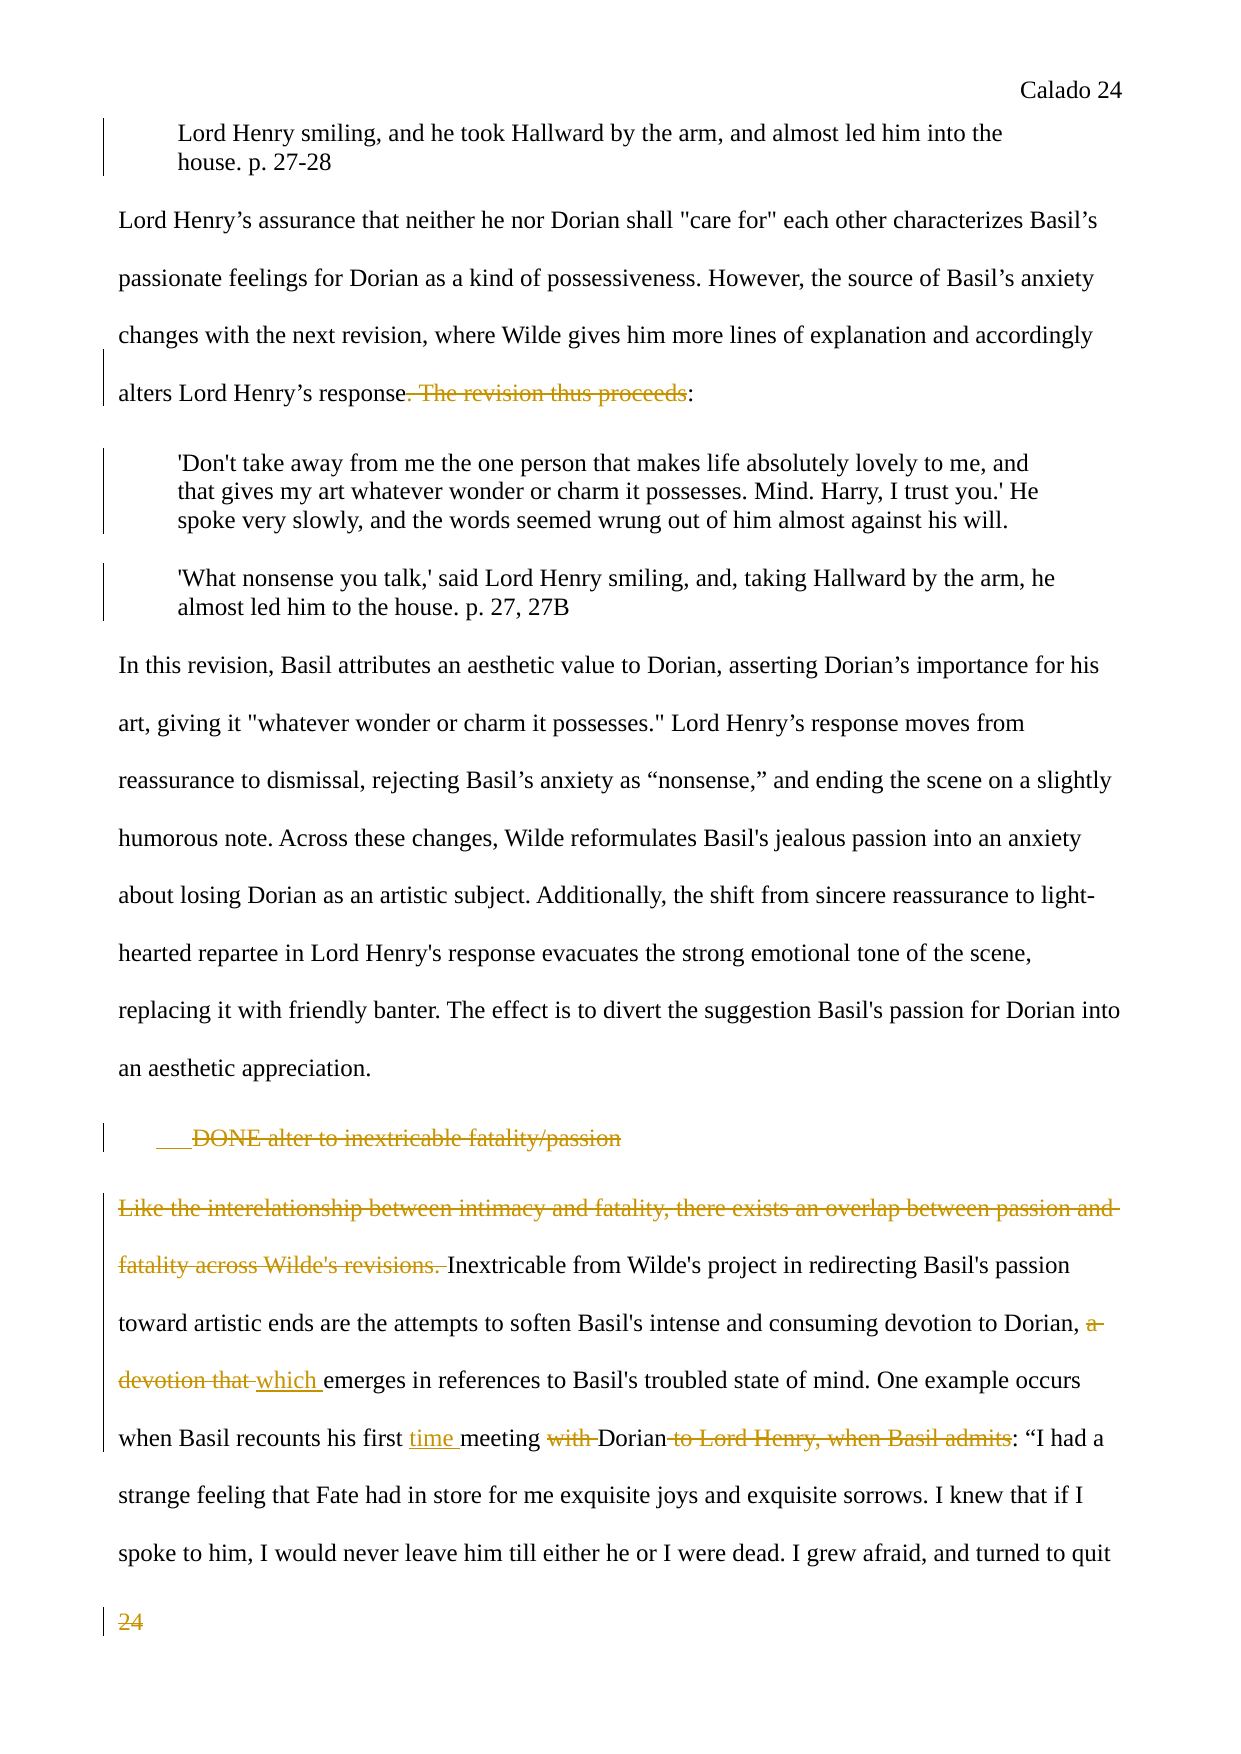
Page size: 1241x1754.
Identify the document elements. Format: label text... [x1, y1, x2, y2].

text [118, 1193, 1122, 1567]
text In this revision, Basil attributes an aesthetic value to Dorian, asserting Dorian’s importance for his art, giving it "whatever wonder or charm it possesses." Lord Henry’s response moves from reassurance to dismissal, rejecting Basil’s anxiety as “nonsense,” and ending the scene on a slightly humorous note. Across these changes, Wilde reformulates Basil's jealous passion into an anxiety about losing Dorian as an artistic subject. Additionally, the shift from sincere reassurance to light-hearted repartee in Lord Henry's response evacuates the strong emotional tone of the scene, replacing it with friendly banter. The effect is to divert the suggestion Basil's passion for Dorian into an aesthetic appreciation. [118, 650, 1122, 1082]
text 'Don't take away from me the one person that makes life absolutely lovely to me, and that gives my art whatever wonder or charm it possesses. Mind. Harry, I trust you.' He spoke very slowly, and the words seemed wrung out of him almost against his will. [177, 448, 1063, 534]
text 'What nonsense you talk,' said Lord Henry smiling, and, taking Hallward by the arm, he almost led him to the house. p. 27, 27B [177, 563, 1063, 621]
text Lord Henry’s assurance that neither he nor Dorian shall "care for" each other characterizes Basil’s passionate feelings for Dorian as a kind of possessiveness. However, the source of Basil’s anxiety changes with the next revision, where Wilde gives him more lines of explanation and accordingly alters Lord Henry’s response: [118, 205, 1122, 406]
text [177, 118, 1063, 176]
